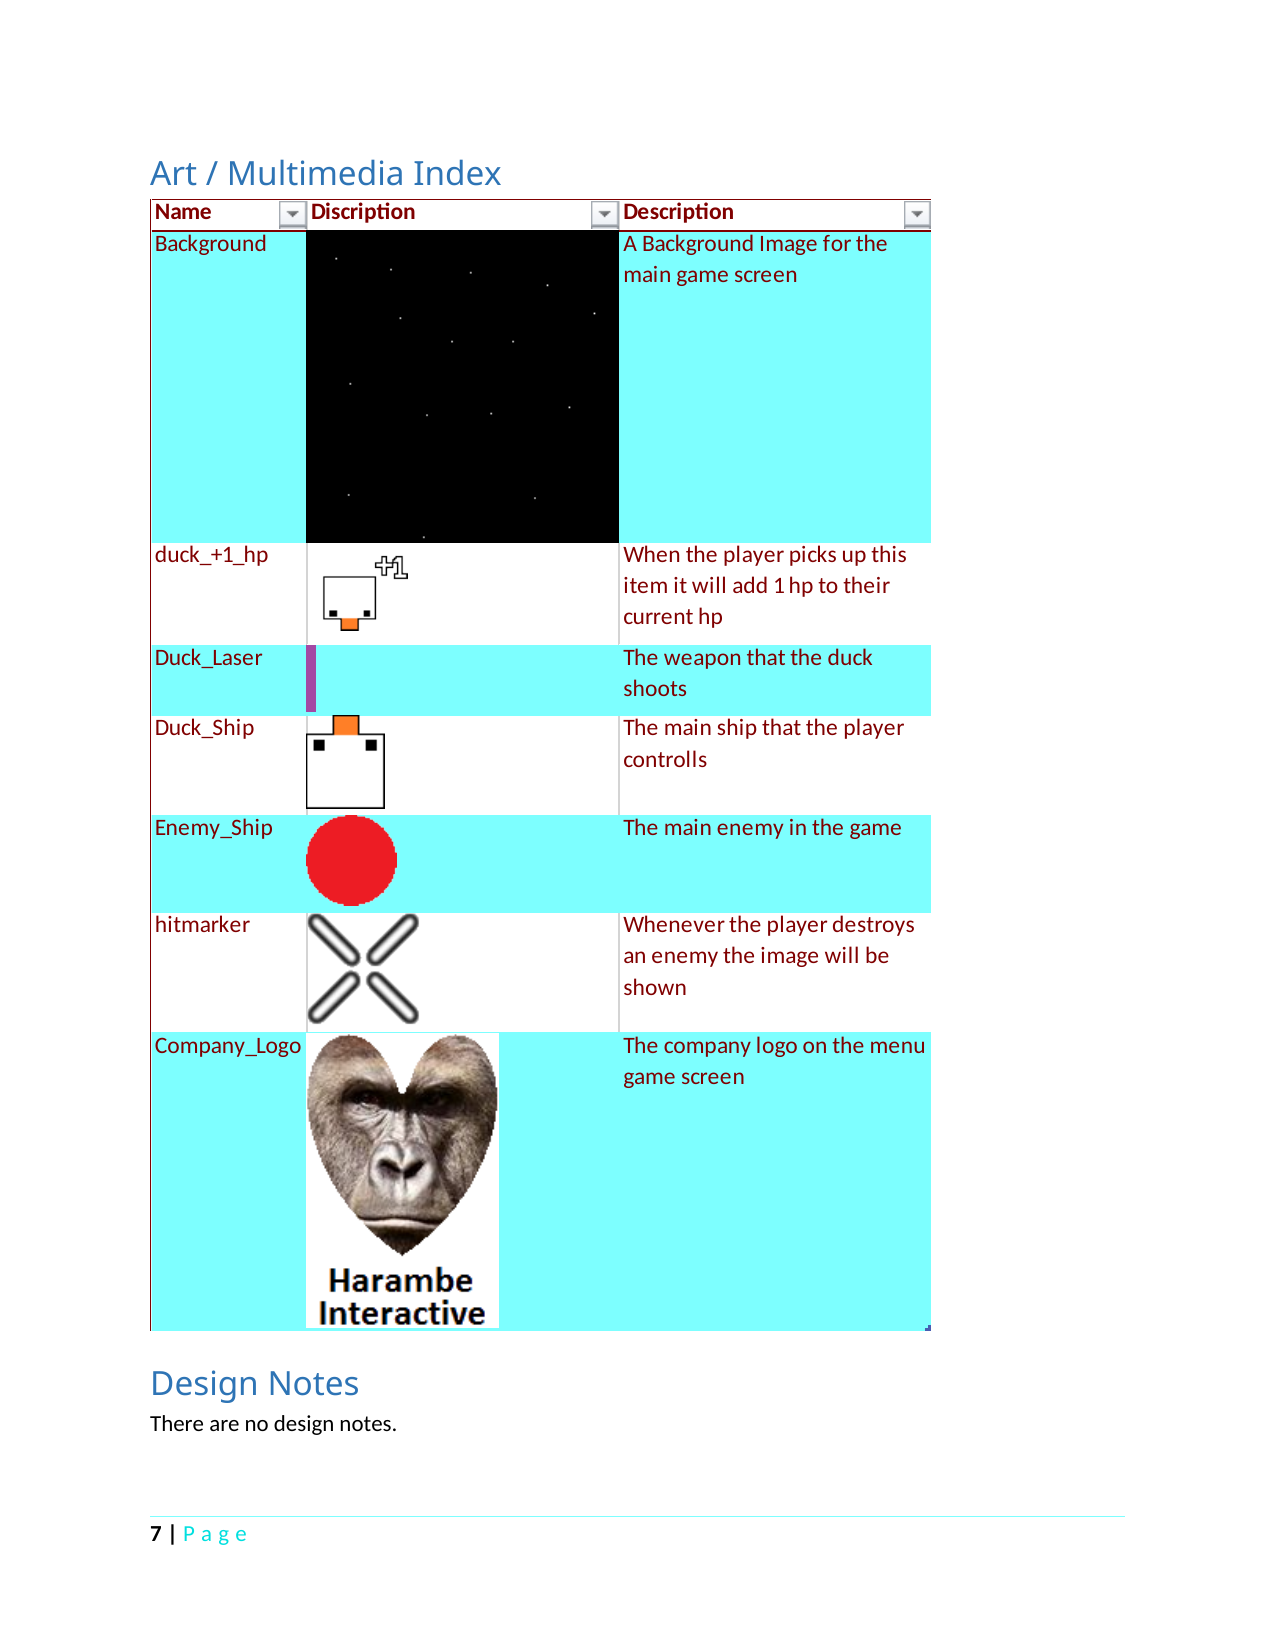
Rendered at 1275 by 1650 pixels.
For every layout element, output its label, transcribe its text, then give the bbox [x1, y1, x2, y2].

subtitle Art / Multimedia Index [150, 150, 1125, 195]
text There are no design notes. [150, 1409, 1125, 1437]
subtitle Design Notes [150, 1360, 1125, 1405]
